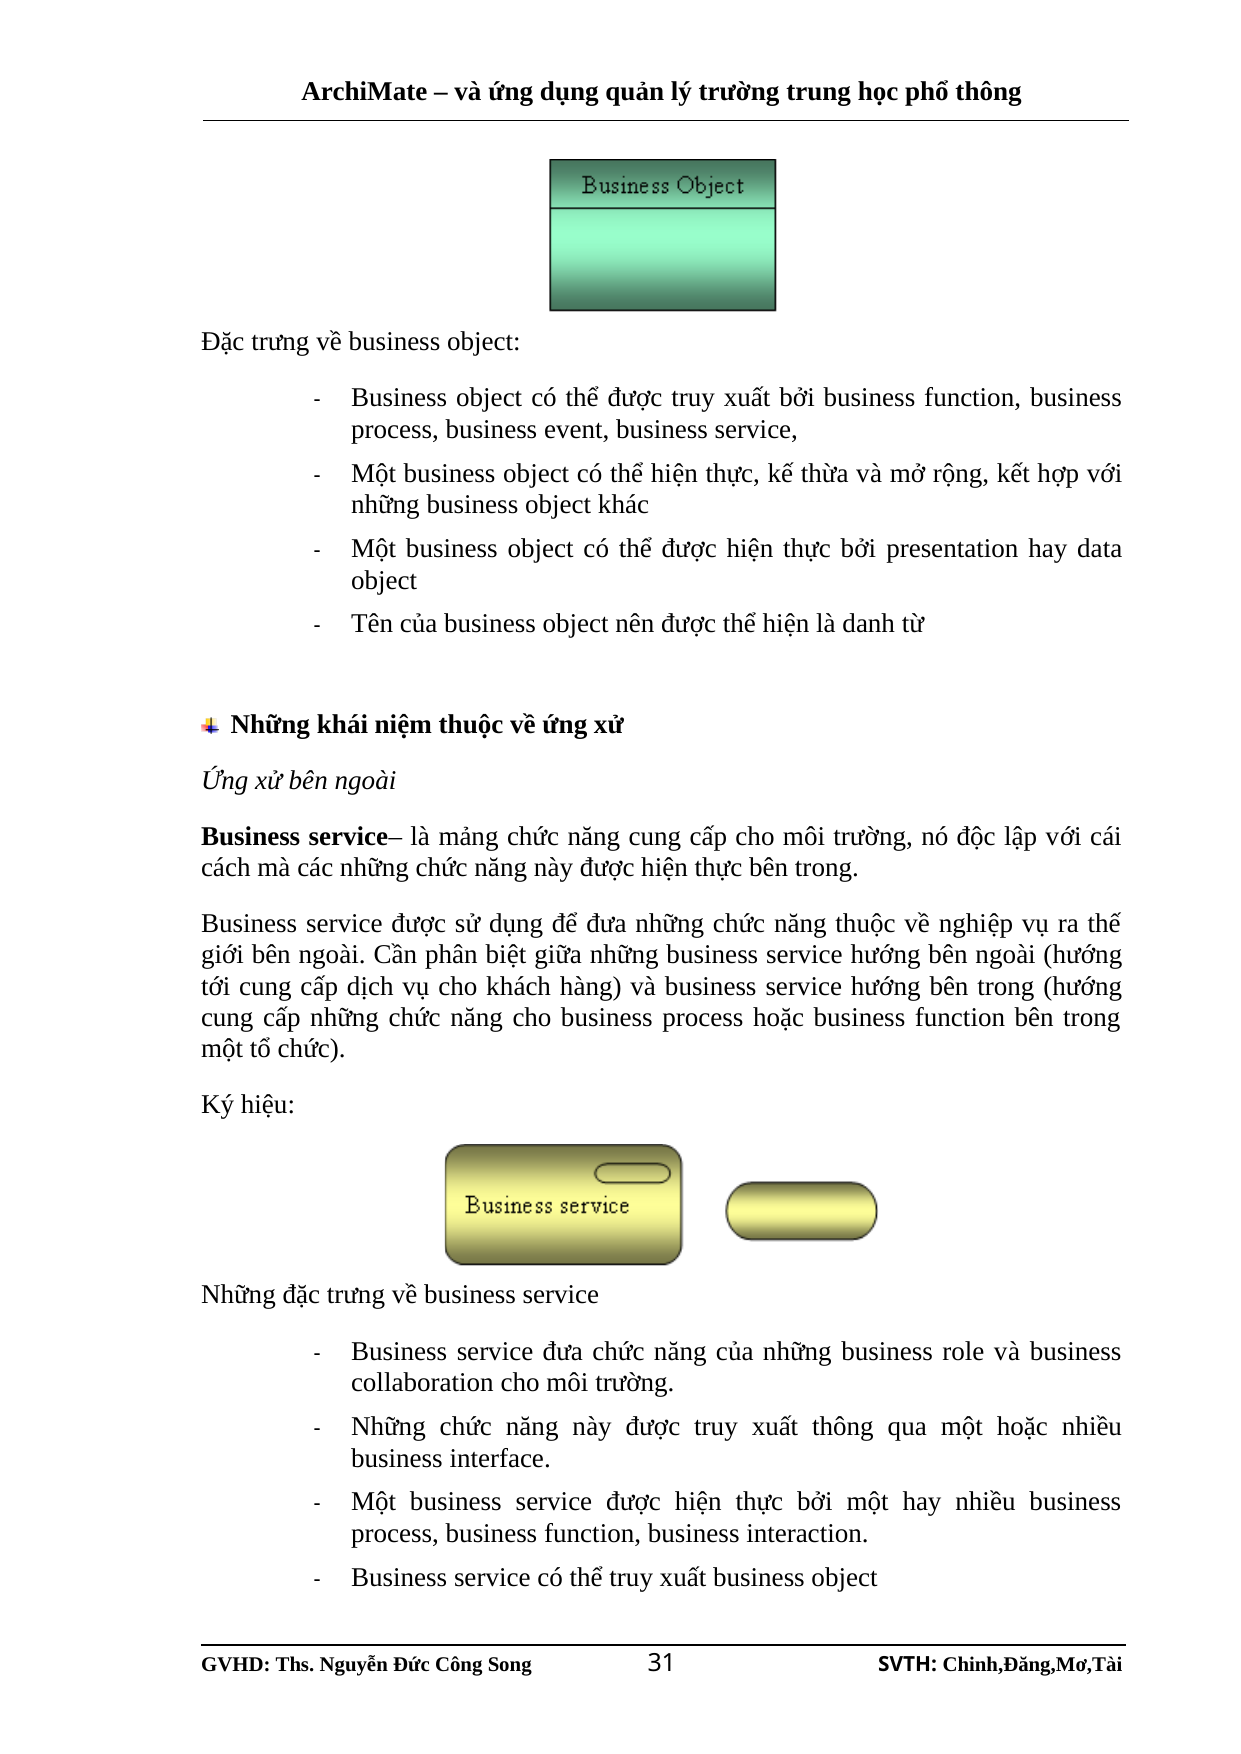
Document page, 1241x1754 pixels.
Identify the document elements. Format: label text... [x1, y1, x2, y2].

text Business object có thể được truy xuất bởi business function, business process, business event, business service, [313, 381, 1122, 444]
text Những khái niệm thuộc về ứng xử [201, 708, 1122, 739]
text Một business object có thể hiện thực, kế thừa và mở rộng, kết hợp với những business object khác [313, 457, 1122, 519]
picture [444, 1144, 879, 1267]
text Business service đưa chức năng của những business role và business collaboration cho môi trường. [313, 1335, 1122, 1398]
text Những chức năng này được truy xuất thông qua một hoặc nhiều business interface. [313, 1410, 1122, 1473]
picture [201, 716, 219, 734]
text Business service– là mảng chức năng cung cấp cho môi trường, nó độc lập với cái cách mà các những chức năng này được hiện thực bên trong. [201, 820, 1122, 882]
text Business service có thể truy xuất business object [313, 1561, 1122, 1592]
text Một business object có thể được hiện thực bởi presentation hay data object [313, 532, 1122, 595]
picture [545, 159, 778, 313]
text Business service được sử dụng để đưa những chức năng thuộc về nghiệp vụ ra thế giới bên ngoài. Cần phân biệt giữa những business service hướng bên ngoài (hướng tới cung cấp dịch vụ cho khách hàng) và business service hướng bên trong (hướng cung cấp những chức năng cho business process hoặc business function bên trong một tổ chức). [201, 907, 1122, 1063]
text Những đặc trưng về business service [201, 1279, 1122, 1310]
text Đặc trưng về business object: [201, 325, 1122, 356]
text Ứng xử bên ngoài [201, 764, 1122, 795]
text Ký hiệu: [201, 1088, 1122, 1119]
text Một business service được hiện thực bởi một hay nhiều business process, business function, business interaction. [313, 1485, 1122, 1548]
text Tên của business object nên được thể hiện là danh từ [313, 607, 1122, 639]
